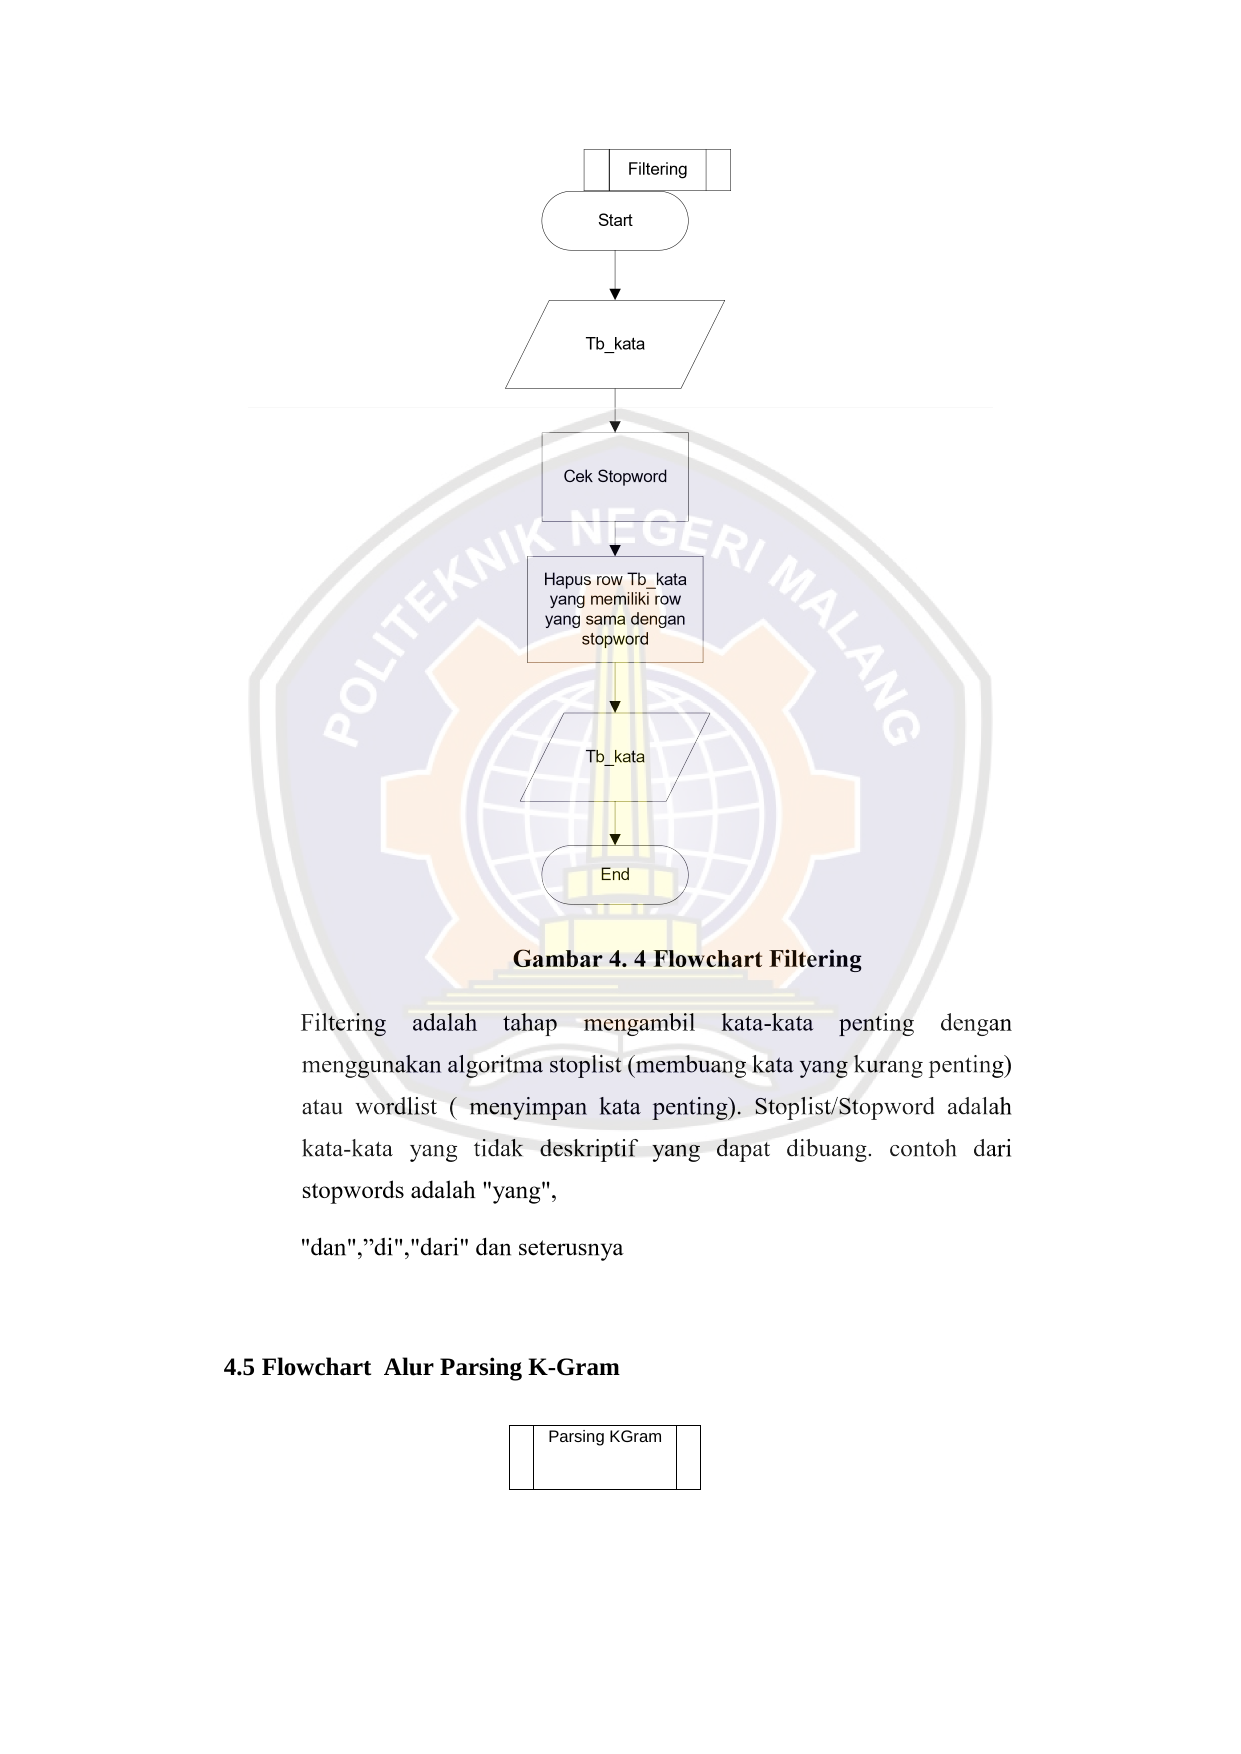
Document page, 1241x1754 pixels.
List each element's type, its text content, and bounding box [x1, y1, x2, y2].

subtitle 4.5 Flowchart Alur Parsing K-Gram [223, 1352, 1012, 1381]
table_header Parsing KGram [534, 1426, 676, 1489]
picture [247, 148, 1012, 1261]
table_header [677, 1426, 700, 1489]
table_header [510, 1426, 533, 1489]
